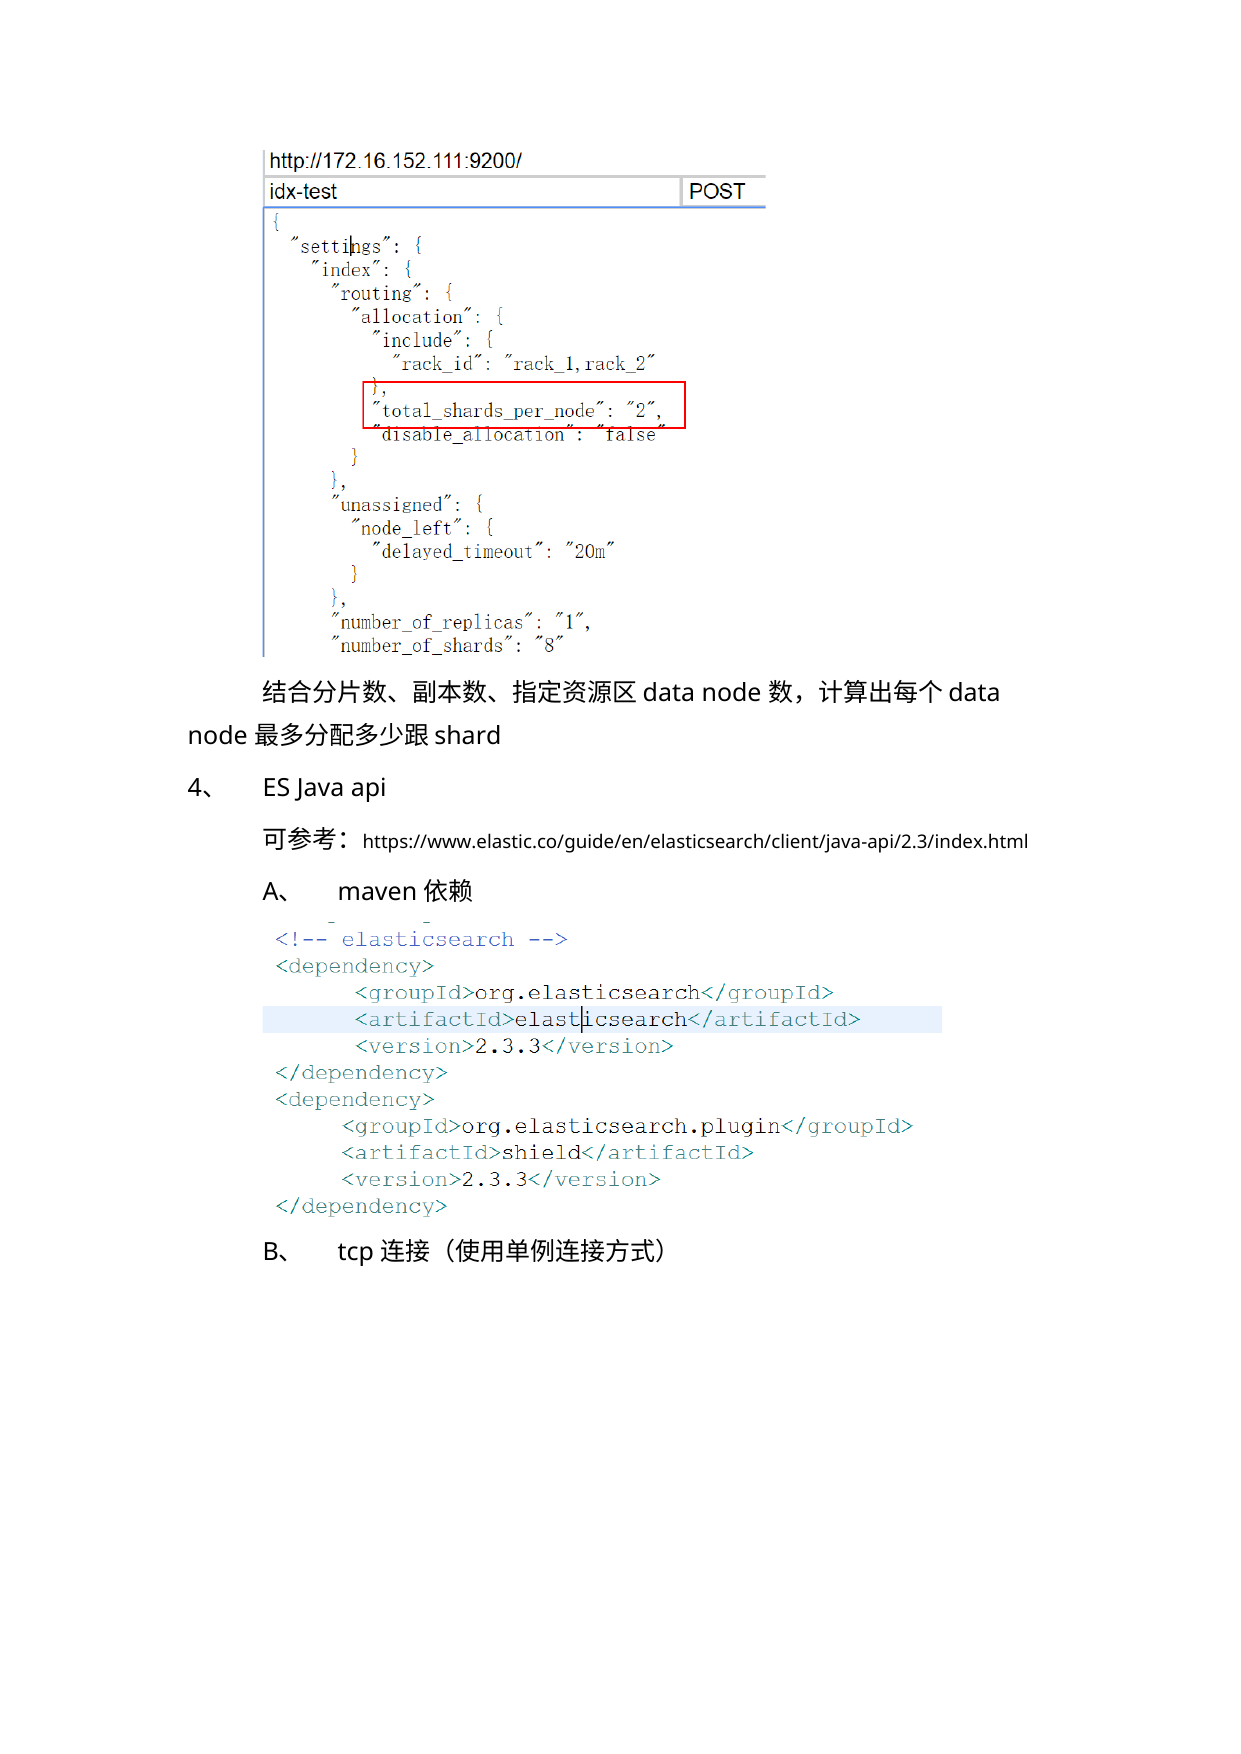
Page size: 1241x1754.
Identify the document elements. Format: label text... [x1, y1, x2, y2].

list B、 tcp 连接（使用单例连接方式） [187, 1232, 1053, 1268]
picture [262, 922, 943, 1217]
list ES Java api [187, 767, 1053, 804]
list A、 maven 依赖 [187, 871, 1053, 907]
picture [262, 150, 766, 657]
list 可参考：https://www.elastic.co/guide/en/elasticsearch/client/java-api/2.3/index.html [187, 819, 1053, 855]
list 结合分片数、副本数、指定资源区data node 数，计算出每个data node 最多分配多少跟shard [187, 672, 1053, 752]
